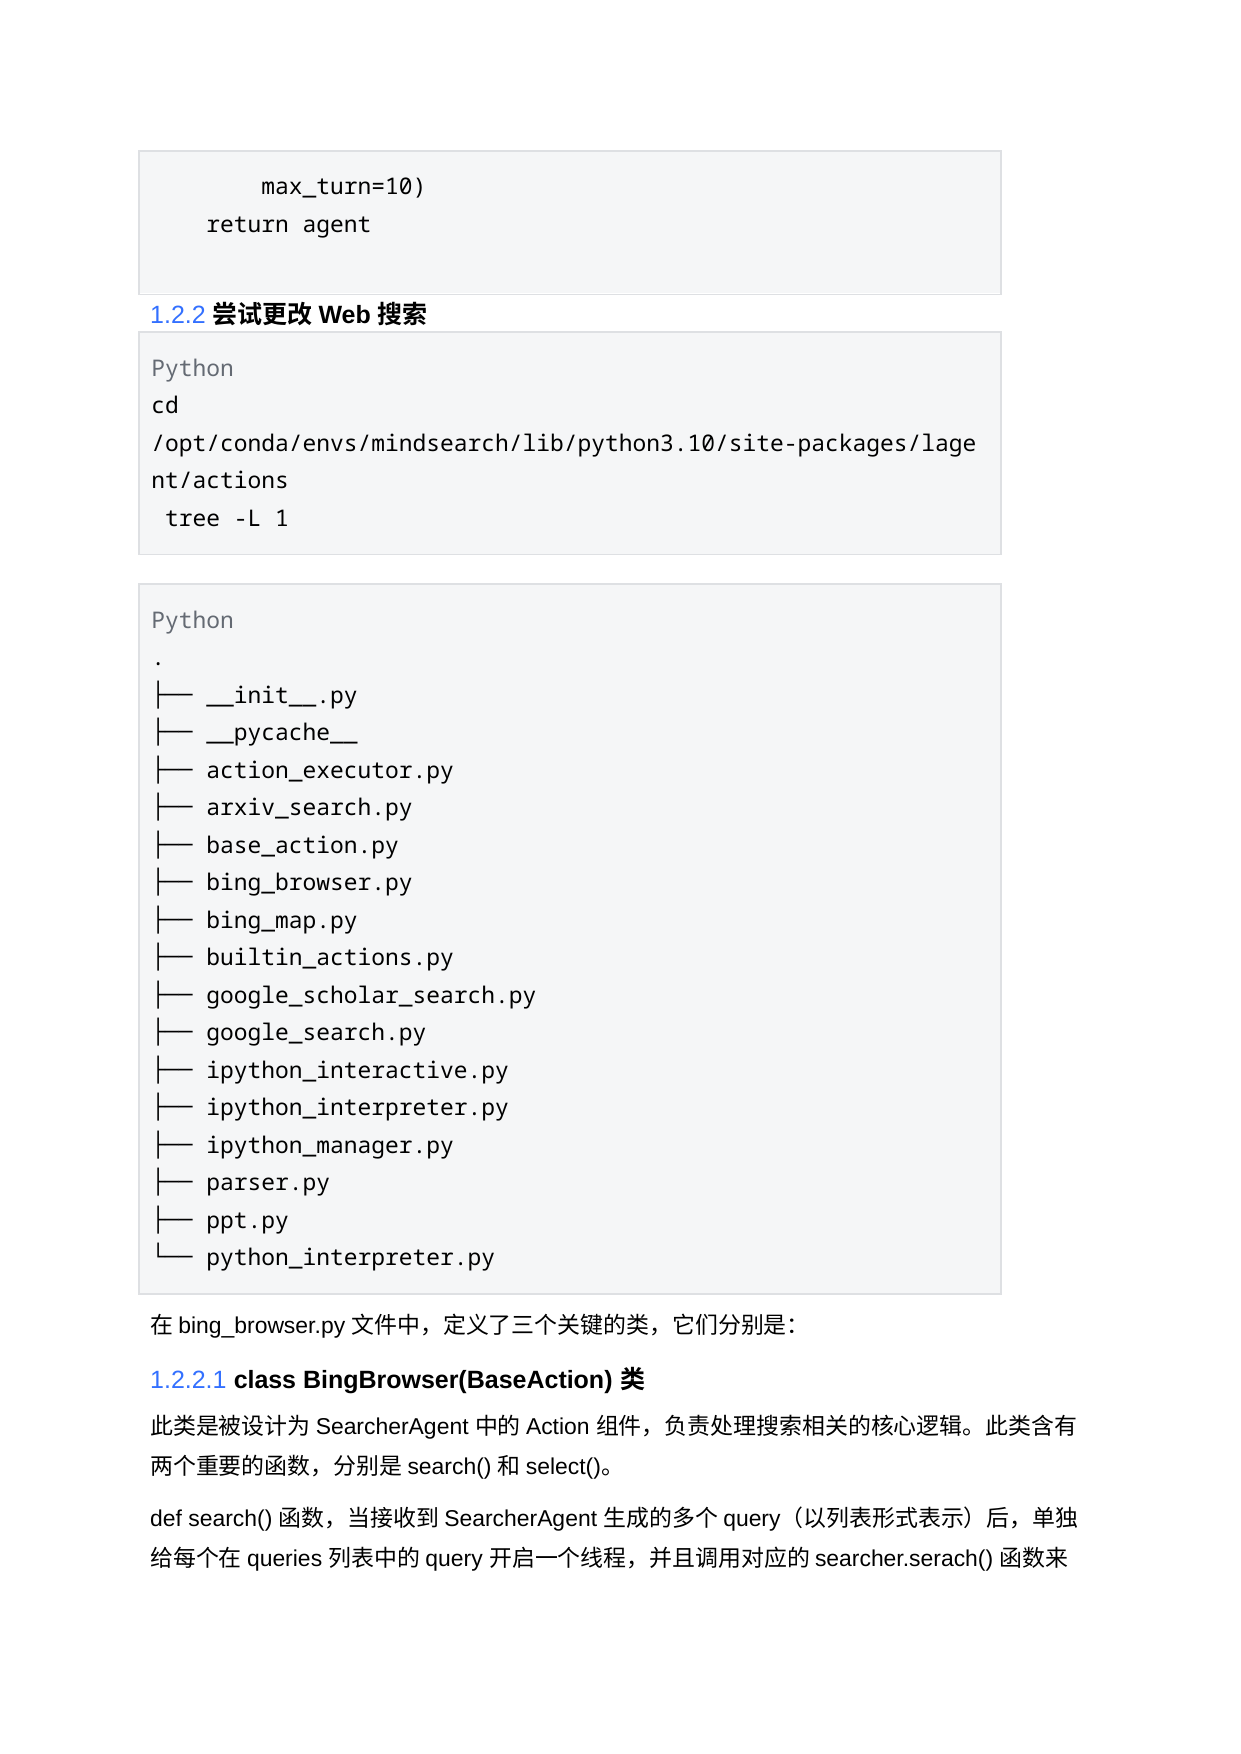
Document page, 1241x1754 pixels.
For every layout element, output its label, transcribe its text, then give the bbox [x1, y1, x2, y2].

table_header Python . ├── __init__.py ├── __pycache__ ├── action_executor.py ├── arxiv_search.py ├── base_action.py ├── bing_browser.py ├── bing_map.py ├── builtin_actions.py ├── google_scholar_search.py ├── google_search.py ├── ipython_interactive.py ├── ipython_interpreter.py ├── ipython_manager.py ├── parser.py ├── ppt.py └── python_interpreter.py [140, 585, 1000, 1293]
text 在 bing_browser.py 文件中，定义了三个关键的类，它们分别是： [150, 1307, 1090, 1340]
table_header Python cd /opt/conda/envs/mindsearch/lib/python3.10/site-packages/lagent/actions tree -L 1 [140, 333, 1000, 554]
text 此类是被设计为 SearcherAgent 中的 Action 组件，负责处理搜索相关的核心逻辑。此类含有两个重要的函数，分别是 search() 和 select()。 [150, 1408, 1090, 1481]
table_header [140, 152, 1000, 293]
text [150, 1500, 1090, 1573]
